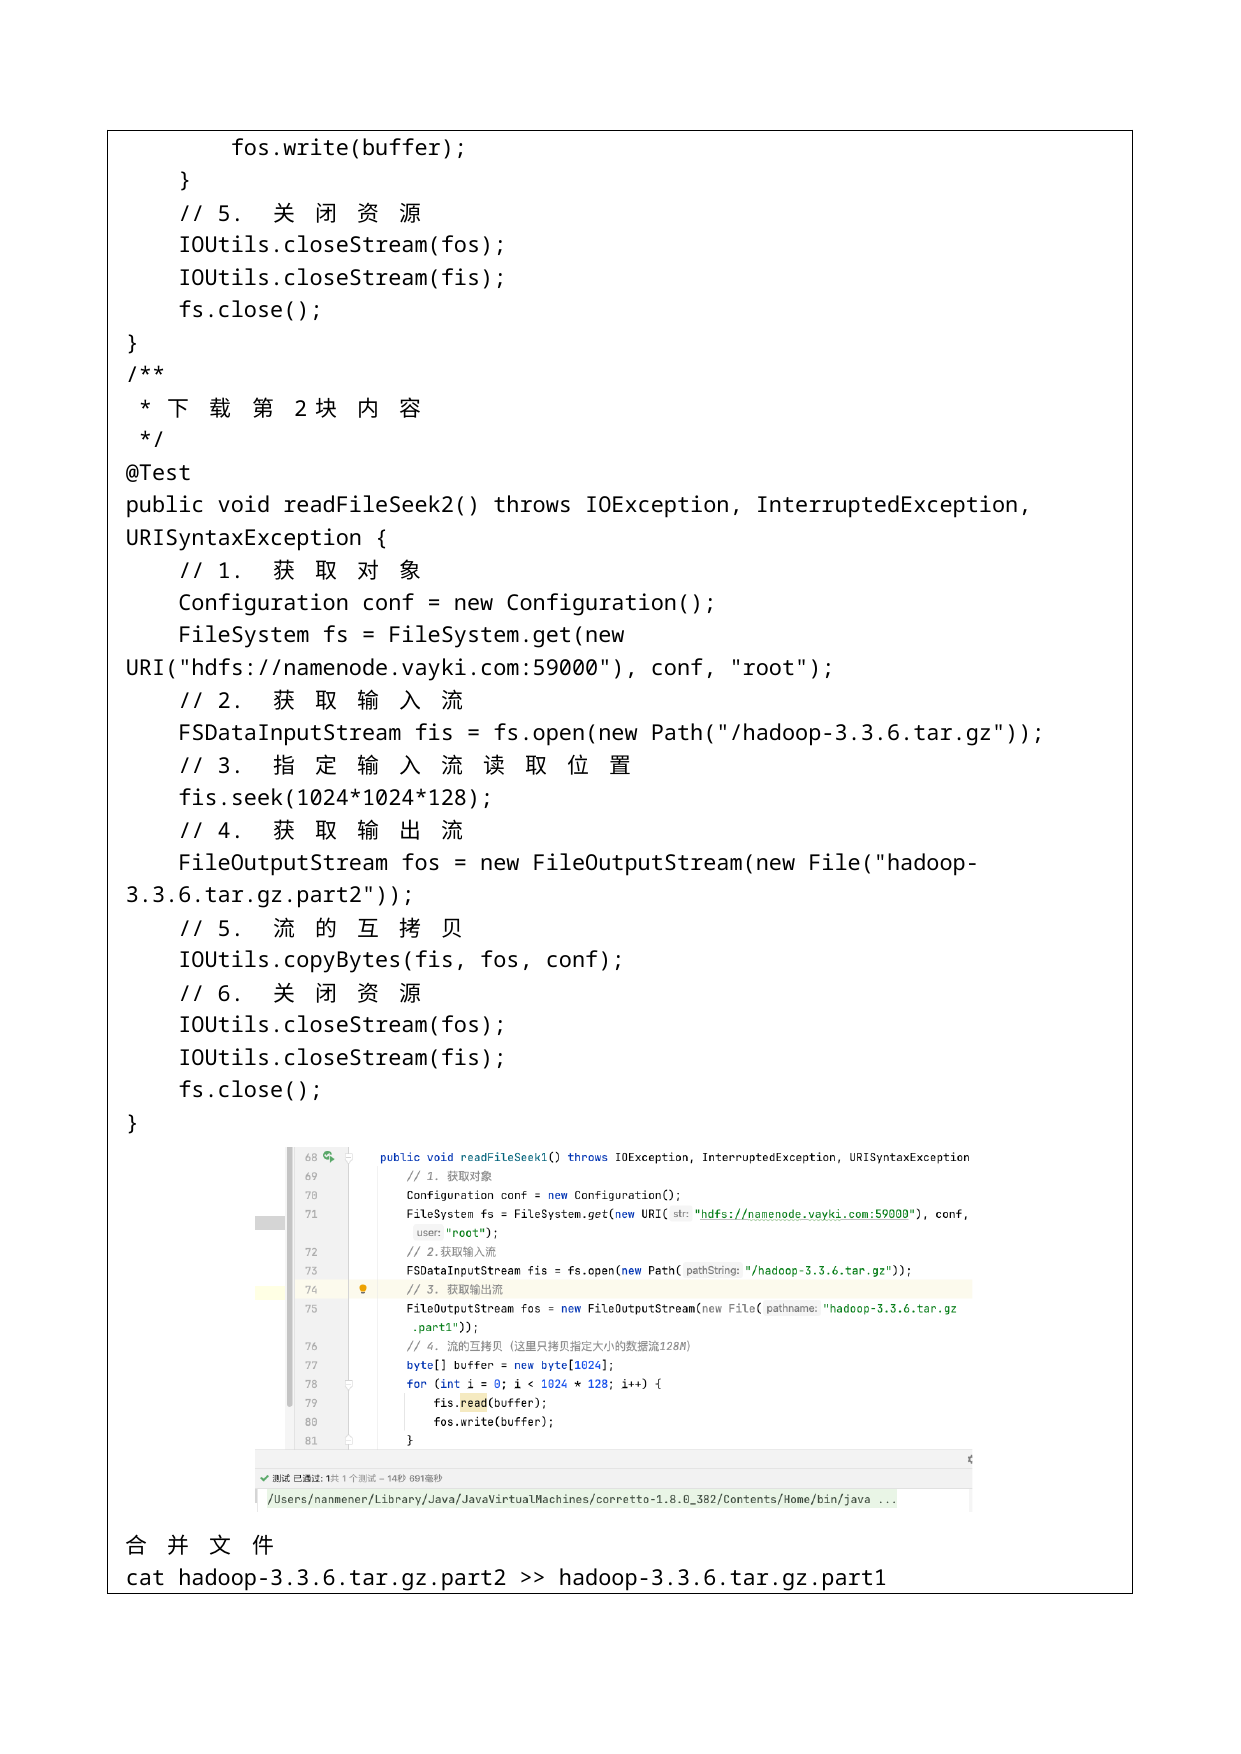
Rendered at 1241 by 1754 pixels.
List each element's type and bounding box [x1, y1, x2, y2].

table_cell [108, 131, 1132, 1593]
picture [255, 1147, 973, 1512]
